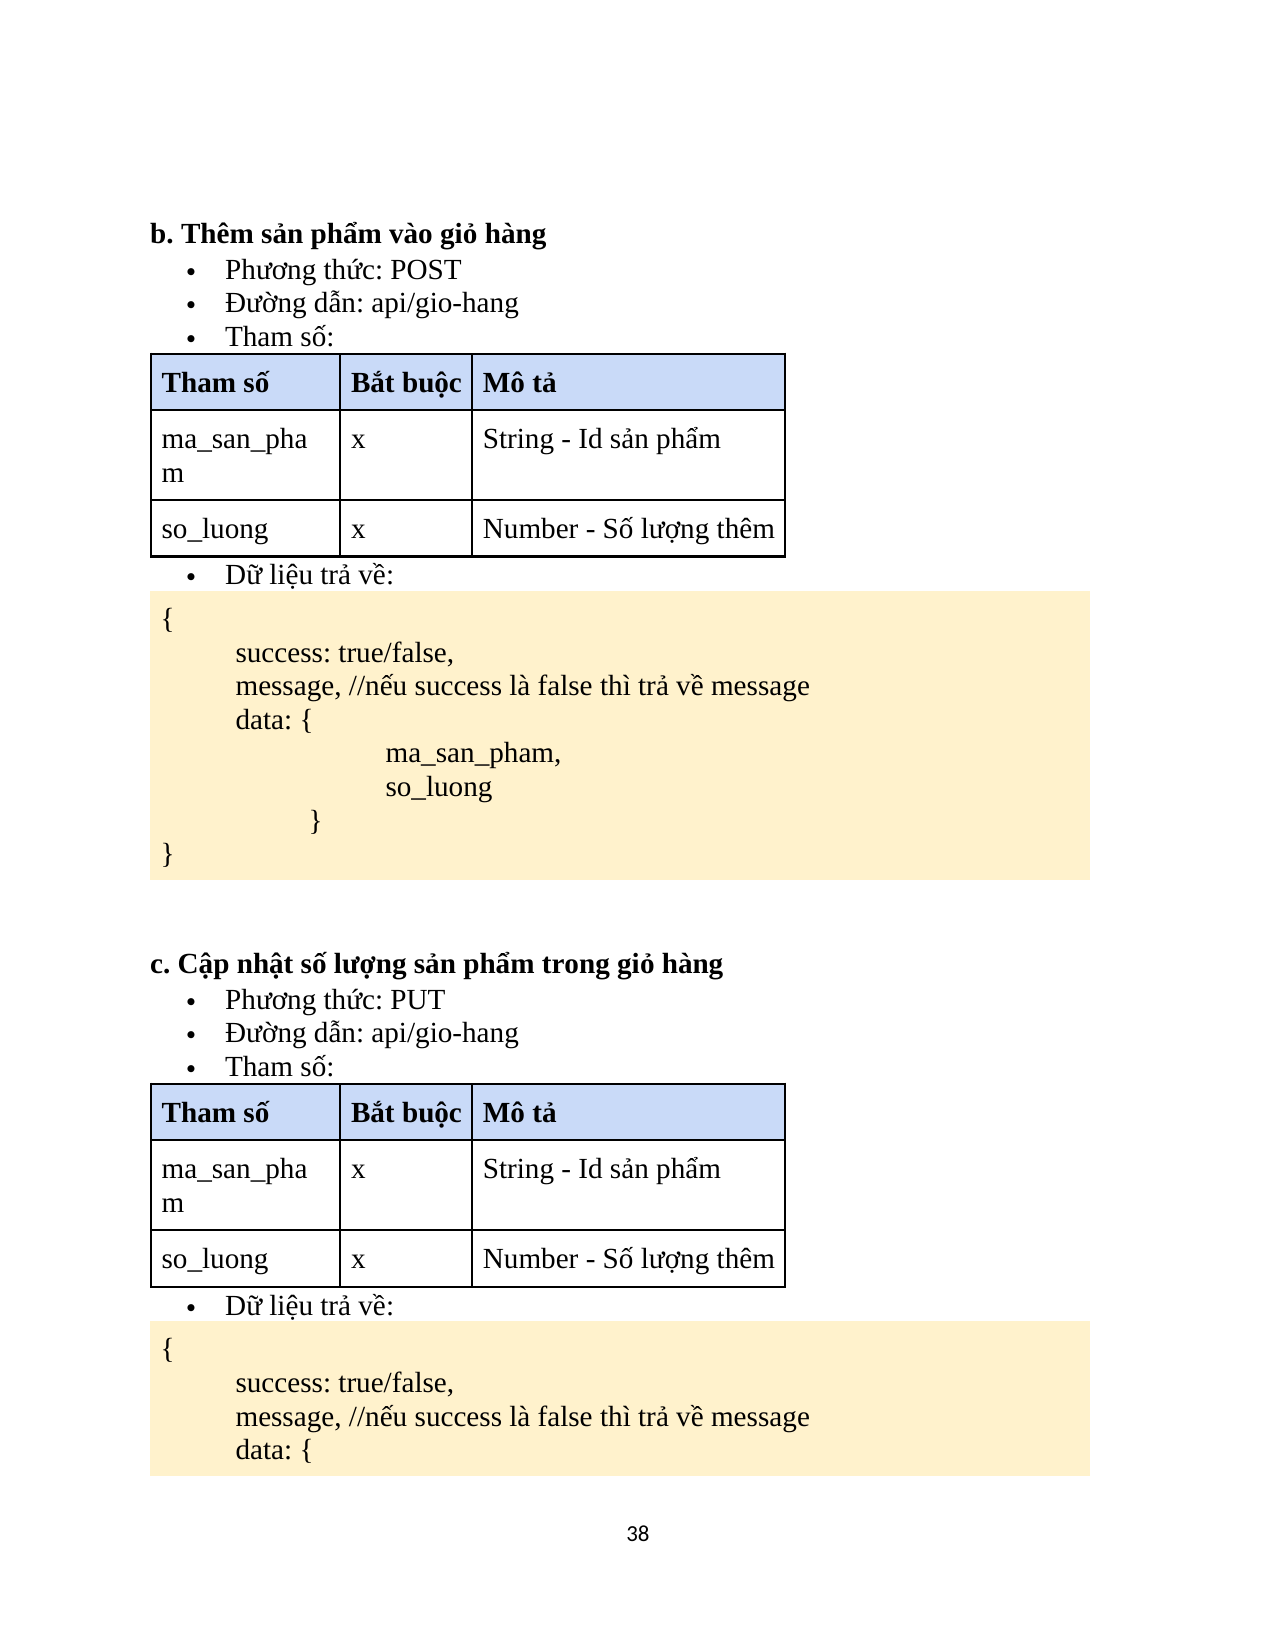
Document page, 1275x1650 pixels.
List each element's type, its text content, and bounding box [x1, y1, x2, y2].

list Phương thức: POST [187, 252, 1125, 285]
table_cell String - Id sản phẩm [473, 411, 784, 499]
list Dữ liệu trả về: [187, 1288, 1125, 1321]
subtitle b. Thêm sản phẩm vào giỏ hàng [150, 216, 1125, 249]
list Tham số: [187, 1049, 1125, 1083]
table_header Bắt buộc [341, 355, 471, 409]
table_header Tham số [152, 355, 339, 409]
list Đường dẫn: api/gio-hang [187, 285, 1125, 319]
table_cell ma_san_pham [152, 411, 339, 499]
table_cell x [341, 501, 471, 555]
table_cell ma_san_pham [152, 1141, 339, 1229]
table_cell x [341, 411, 471, 499]
table_cell Number - Số lượng thêm [473, 1231, 784, 1286]
subtitle c. Cập nhật số lượng sản phẩm trong giỏ hàng [150, 946, 1125, 979]
table_cell so_luong [152, 1231, 339, 1286]
table_cell x [341, 1141, 471, 1229]
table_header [150, 1321, 1090, 1476]
list Tham số: [187, 319, 1125, 352]
list Đường dẫn: api/gio-hang [187, 1016, 1125, 1049]
table_header { success: true/false, message, //nếu success là false thì trả về message data: { ma_san_pham, so_luong } } [150, 591, 1090, 880]
list Dữ liệu trả về: [187, 557, 1125, 591]
table_header Bắt buộc [341, 1085, 471, 1139]
table_header Tham số [152, 1085, 339, 1139]
table_cell x [341, 1231, 471, 1286]
table_cell Number - Số lượng thêm [473, 501, 784, 555]
table_header Mô tả [473, 1085, 784, 1139]
list Phương thức: PUT [187, 982, 1125, 1016]
table_cell String - Id sản phẩm [473, 1141, 784, 1229]
table_cell so_luong [152, 501, 339, 555]
table_header Mô tả [473, 355, 784, 409]
